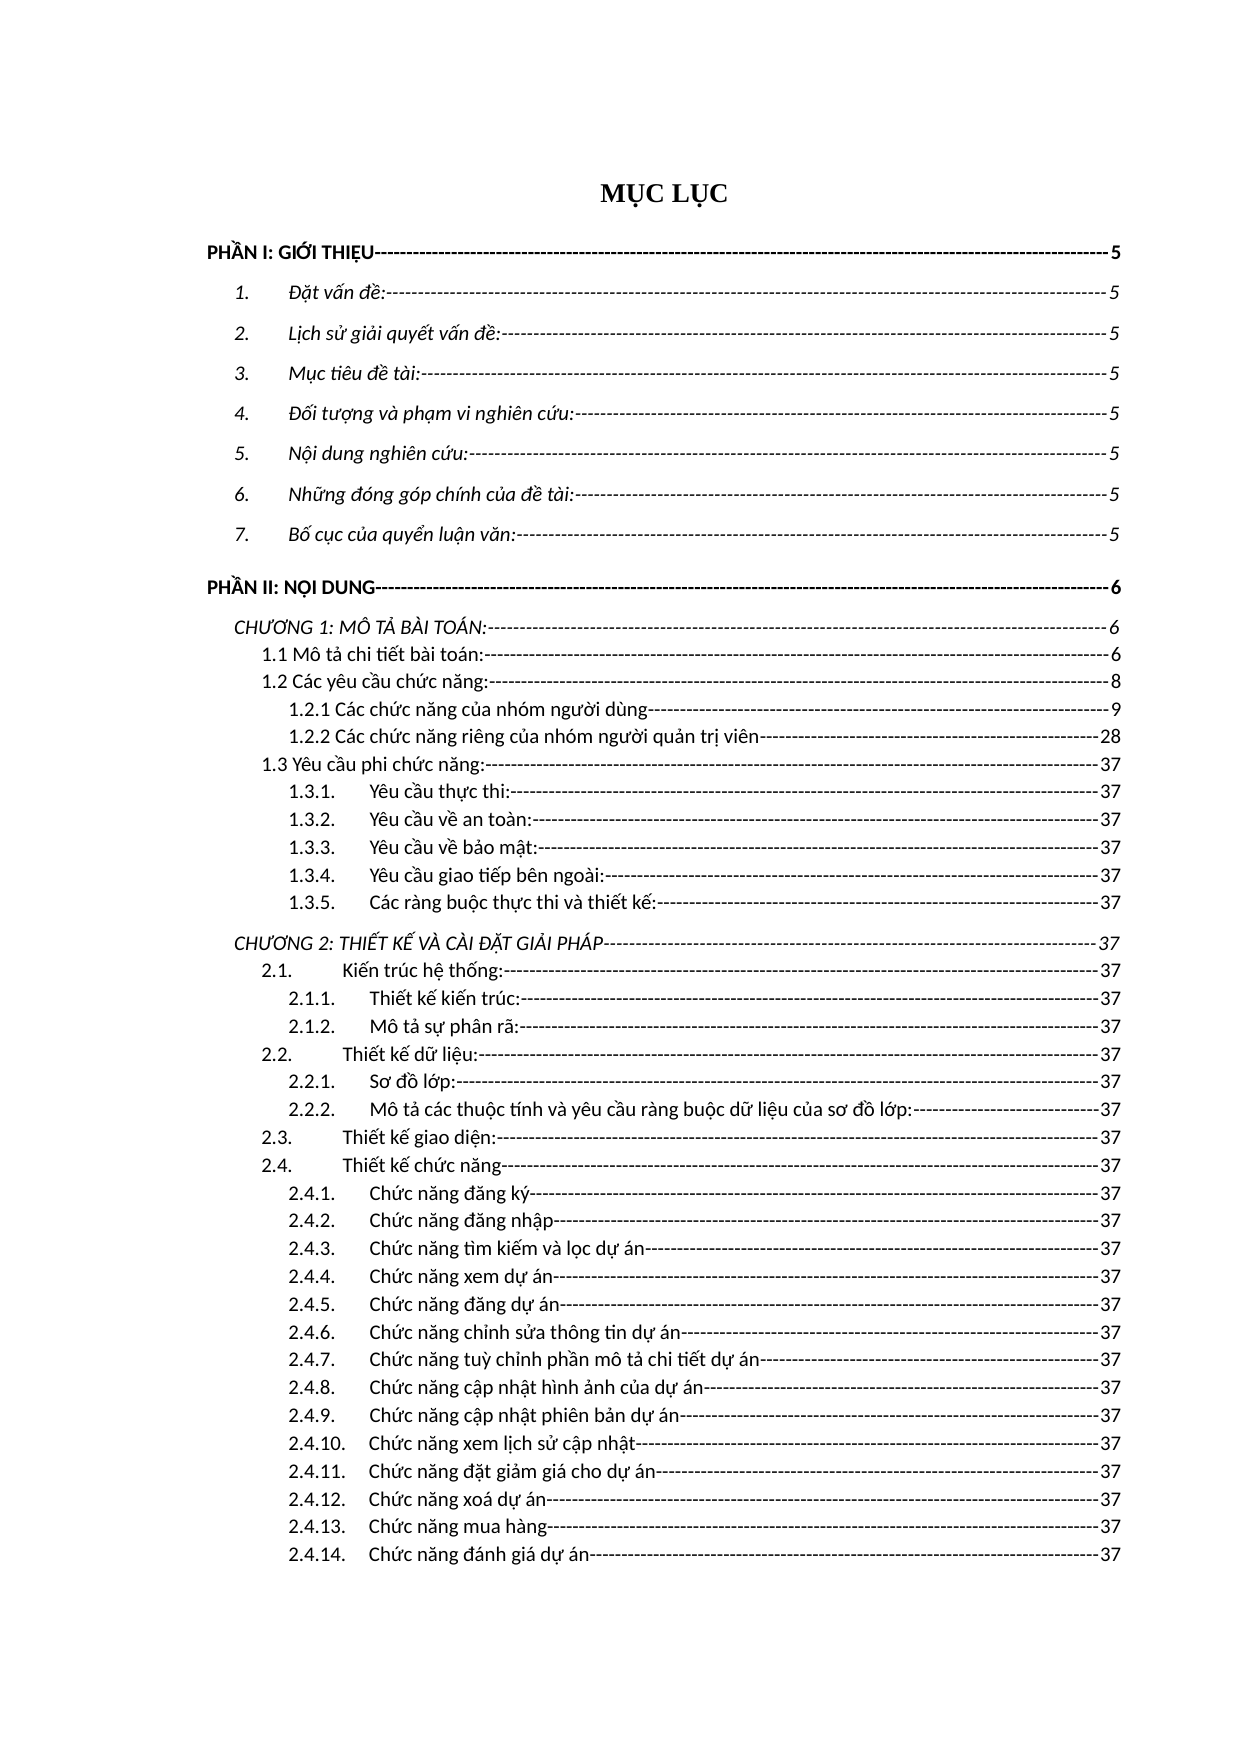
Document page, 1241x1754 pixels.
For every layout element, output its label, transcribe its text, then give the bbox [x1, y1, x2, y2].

text 7. Bố cục của quyển luận văn: 5 [234, 521, 1122, 547]
text 1. Đặt vấn đề: 5 [234, 279, 1122, 305]
text 1.3.1. Yêu cầu thực thi: 37 [288, 778, 1122, 804]
text 2.4.6. Chức năng chỉnh sửa thông tin dự án 37 [288, 1319, 1122, 1344]
text 2.4.8. Chức năng cập nhật hình ảnh của dự án 37 [288, 1374, 1122, 1400]
text 2.4.13. Chức năng mua hàng 37 [288, 1513, 1122, 1539]
text 3. Mục tiêu đề tài: 5 [234, 360, 1122, 385]
text 2.4.4. Chức năng xem dự án 37 [288, 1263, 1122, 1289]
text 2.2.2. Mô tả các thuộc tính và yêu cầu ràng buộc dữ liệu của sơ đồ lớp: 37 [288, 1096, 1122, 1122]
text 2.1.1. Thiết kế kiến trúc: 37 [288, 985, 1122, 1011]
text 2. Lịch sử giải quyết vấn đề: 5 [234, 320, 1122, 345]
text 2.4.11. Chức năng đặt giảm giá cho dự án 37 [288, 1458, 1122, 1483]
text 1.1 Mô tả chi tiết bài toán: 6 [261, 641, 1122, 667]
text 6. Những đóng góp chính của đề tài: 5 [234, 481, 1122, 506]
text 2.1.2. Mô tả sự phân rã: 37 [288, 1013, 1122, 1038]
text 2.2.1. Sơ đồ lớp: 37 [288, 1068, 1122, 1094]
text 2.3. Thiết kế giao diện: 37 [261, 1124, 1122, 1149]
text PHẦN I: GIỚI THIỆU 5 [207, 239, 1122, 265]
text PHẦN II: NỘI DUNG 6 [207, 574, 1122, 599]
text 1.2.1 Các chức năng của nhóm người dùng 9 [288, 696, 1122, 722]
text 1.3.2. Yêu cầu về an toàn: 37 [288, 806, 1122, 832]
text 2.4.5. Chức năng đăng dự án 37 [288, 1291, 1122, 1316]
text 1.2 Các yêu cầu chức năng: 8 [261, 669, 1122, 694]
text MỤC LỤC [207, 177, 1122, 208]
text 2.2. Thiết kế dữ liệu: 37 [261, 1041, 1122, 1066]
text 2.1. Kiến trúc hệ thống: 37 [261, 957, 1122, 983]
text 4. Đối tượng và phạm vi nghiên cứu: 5 [234, 400, 1122, 426]
text 2.4.3. Chức năng tìm kiếm và lọc dự án 37 [288, 1235, 1122, 1261]
text 1.3.4. Yêu cầu giao tiếp bên ngoài: 37 [288, 862, 1122, 887]
text 1.2.2 Các chức năng riêng của nhóm người quản trị viên 28 [288, 723, 1122, 749]
text 1.3.5. Các ràng buộc thực thi và thiết kế: 37 [288, 889, 1122, 915]
text 2.4.12. Chức năng xoá dự án 37 [288, 1486, 1122, 1511]
text 2.4.7. Chức năng tuỳ chỉnh phần mô tả chi tiết dự án 37 [288, 1347, 1122, 1372]
text 2.4. Thiết kế chức năng 37 [261, 1152, 1122, 1177]
text CHƯƠNG 2: THIẾT KẾ VÀ CÀI ĐẶT GIẢI PHÁP 37 [234, 930, 1122, 955]
text 5. Nội dung nghiên cứu: 5 [234, 441, 1122, 466]
text 2.4.2. Chức năng đăng nhập 37 [288, 1208, 1122, 1233]
text CHƯƠNG 1: MÔ TẢ BÀI TOÁN: 6 [234, 614, 1122, 639]
text 1.3.3. Yêu cầu về bảo mật: 37 [288, 834, 1122, 859]
text 2.4.1. Chức năng đăng ký 37 [288, 1180, 1122, 1205]
text 2.4.10. Chức năng xem lịch sử cập nhật 37 [288, 1430, 1122, 1456]
text 2.4.9. Chức năng cập nhật phiên bản dự án 37 [288, 1402, 1122, 1428]
text 2.4.14. Chức năng đánh giá dự án 37 [288, 1541, 1122, 1567]
text 1.3 Yêu cầu phi chức năng: 37 [261, 751, 1122, 776]
